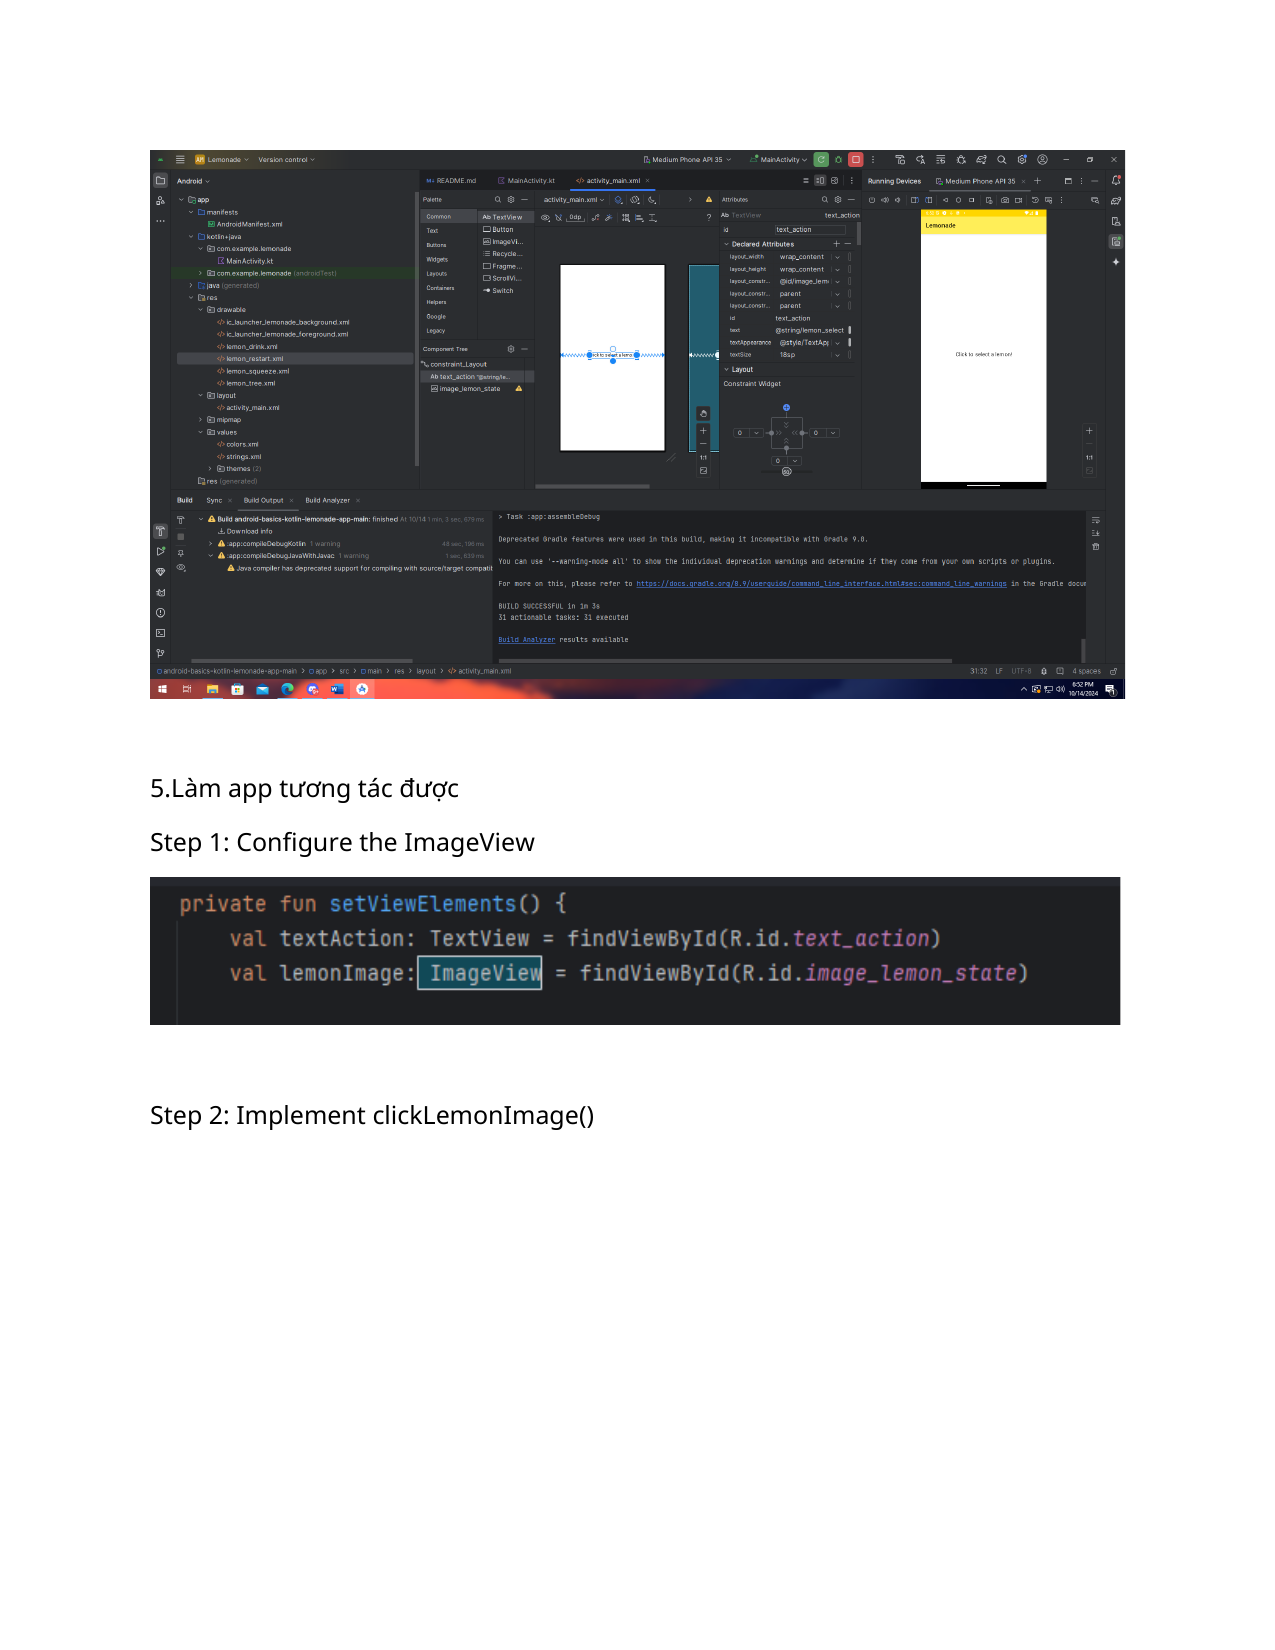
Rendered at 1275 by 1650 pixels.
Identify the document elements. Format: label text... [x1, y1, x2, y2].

picture [150, 150, 1125, 699]
text Step 2: Implement clickLemonImage() [150, 1097, 1125, 1131]
picture [150, 877, 1121, 1025]
text 5.Làm app tương tác được [150, 771, 1125, 805]
text Step 1: Configure the ImageView [150, 824, 1125, 858]
